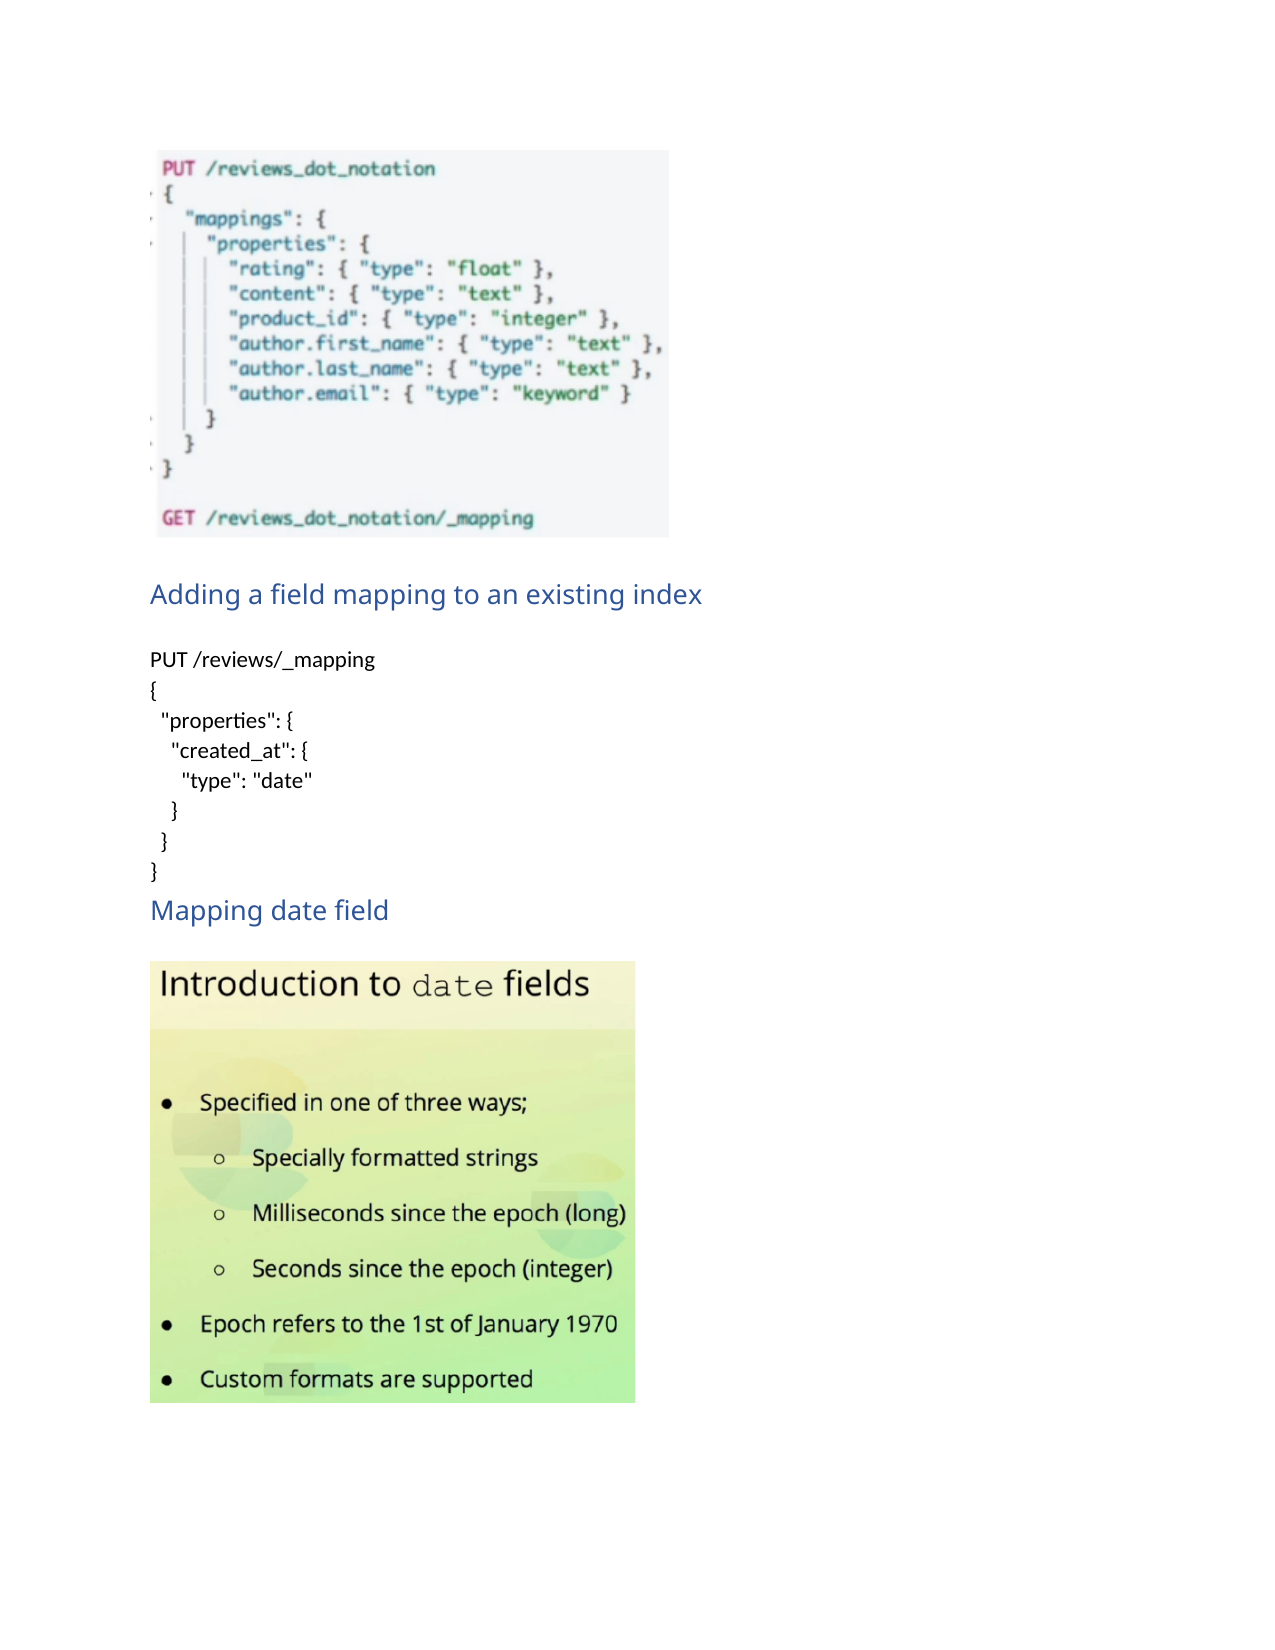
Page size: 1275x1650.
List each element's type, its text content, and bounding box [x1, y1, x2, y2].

text { [150, 676, 1125, 704]
picture [150, 150, 669, 539]
text "type": "date" [150, 766, 1125, 794]
text "created_at": { [150, 736, 1125, 764]
text "properties": { [150, 706, 1125, 734]
text } [150, 827, 1125, 855]
subtitle Mapping date field [150, 891, 1125, 928]
text } [150, 797, 1125, 825]
subtitle Adding a field mapping to an existing index [150, 576, 1125, 612]
text } [150, 857, 1125, 885]
picture [150, 961, 636, 1403]
text PUT /reviews/_mapping [150, 646, 1125, 674]
